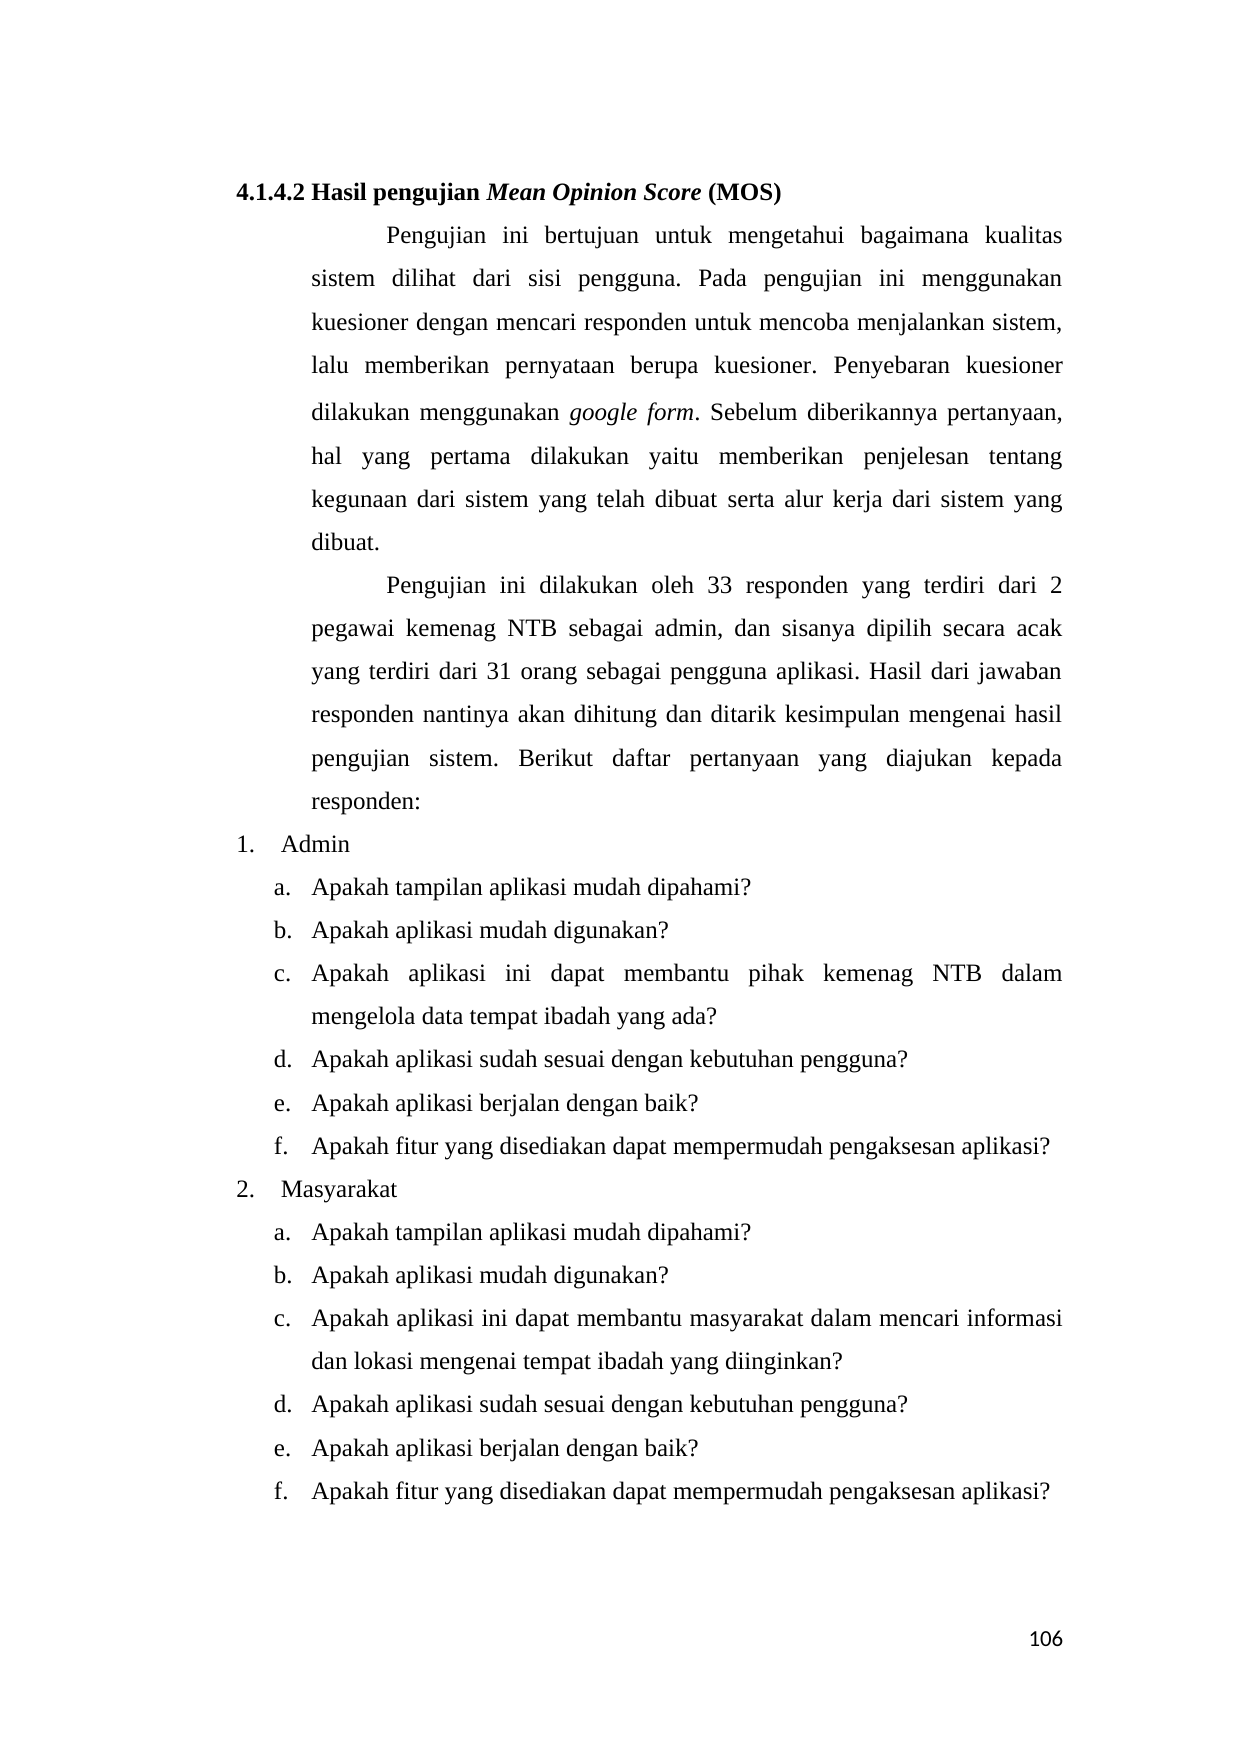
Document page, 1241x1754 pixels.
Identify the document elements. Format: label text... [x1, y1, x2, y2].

list Apakah aplikasi mudah digunakan? [274, 1260, 1063, 1289]
list Apakah aplikasi mudah digunakan? [274, 915, 1063, 944]
list Apakah aplikasi ini dapat membantu masyarakat dalam mencari informasi dan lokasi mengenai tempat ibadah yang diinginkan? [274, 1303, 1063, 1375]
list Apakah aplikasi berjalan dengan baik? [274, 1433, 1063, 1461]
text Pengujian ini bertujuan untuk mengetahui bagaimana kualitas sistem dilihat dari sisi pengguna. Pada pengujian ini menggunakan kuesioner dengan mencari responden untuk mencoba menjalankan sistem, lalu memberikan pernyataan berupa kuesioner. Penyebaran kuesioner dilakukan menggunakan google form. Sebelum diberikannya pertanyaan, hal yang pertama dilakukan yaitu memberikan penjelesan tentang kegunaan dari sistem yang telah dibuat serta alur kerja dari sistem yang dibuat. [311, 220, 1063, 556]
list Apakah aplikasi berjalan dengan baik? [274, 1088, 1063, 1116]
list Apakah tampilan aplikasi mudah dipahami? [274, 872, 1063, 901]
list Hasil pengujian Mean Opinion Score (MOS) [236, 177, 1063, 206]
list Apakah tampilan aplikasi mudah dipahami? [274, 1217, 1063, 1246]
list Admin [236, 829, 1063, 858]
list Masyarakat [236, 1174, 1063, 1203]
list Apakah aplikasi sudah sesuai dengan kebutuhan pengguna? [274, 1044, 1063, 1073]
list Apakah aplikasi ini dapat membantu pihak kemenag NTB dalam mengelola data tempat ibadah yang ada? [274, 958, 1063, 1030]
list Apakah aplikasi sudah sesuai dengan kebutuhan pengguna? [274, 1389, 1063, 1418]
list Apakah fitur yang disediakan dapat mempermudah pengaksesan aplikasi? [274, 1476, 1063, 1504]
list Apakah fitur yang disediakan dapat mempermudah pengaksesan aplikasi? [274, 1131, 1063, 1159]
text Pengujian ini dilakukan oleh 33 responden yang terdiri dari 2 pegawai kemenag NTB sebagai admin, dan sisanya dipilih secara acak yang terdiri dari 31 orang sebagai pengguna aplikasi. Hasil dari jawaban responden nantinya akan dihitung dan ditarik kesimpulan mengenai hasil pengujian sistem. Berikut daftar pertanyaan yang diajukan kepada responden: [311, 570, 1063, 814]
